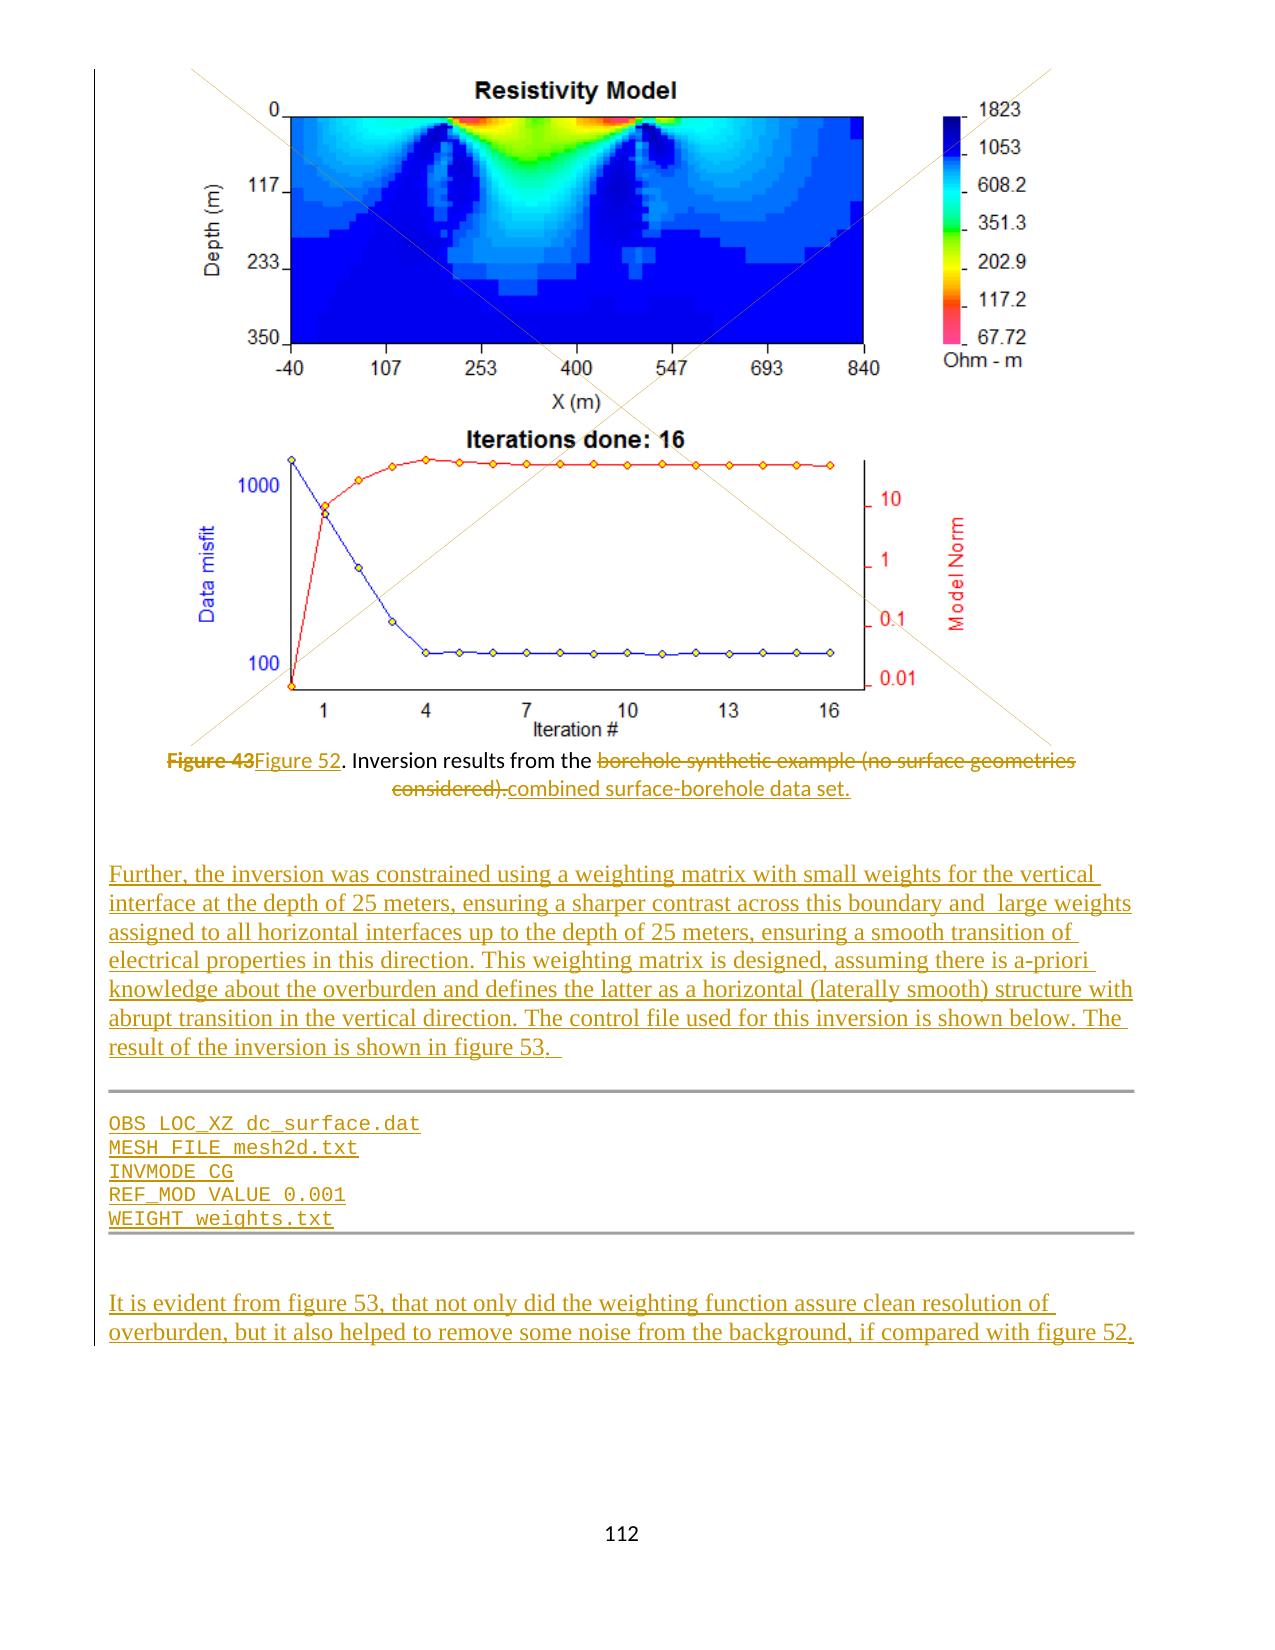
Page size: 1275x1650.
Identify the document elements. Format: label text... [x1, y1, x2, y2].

picture [193, 408, 1050, 746]
picture [623, 70, 1052, 745]
picture [192, 68, 1050, 406]
text . Inversion results from the [108, 746, 1134, 802]
picture [191, 70, 620, 744]
